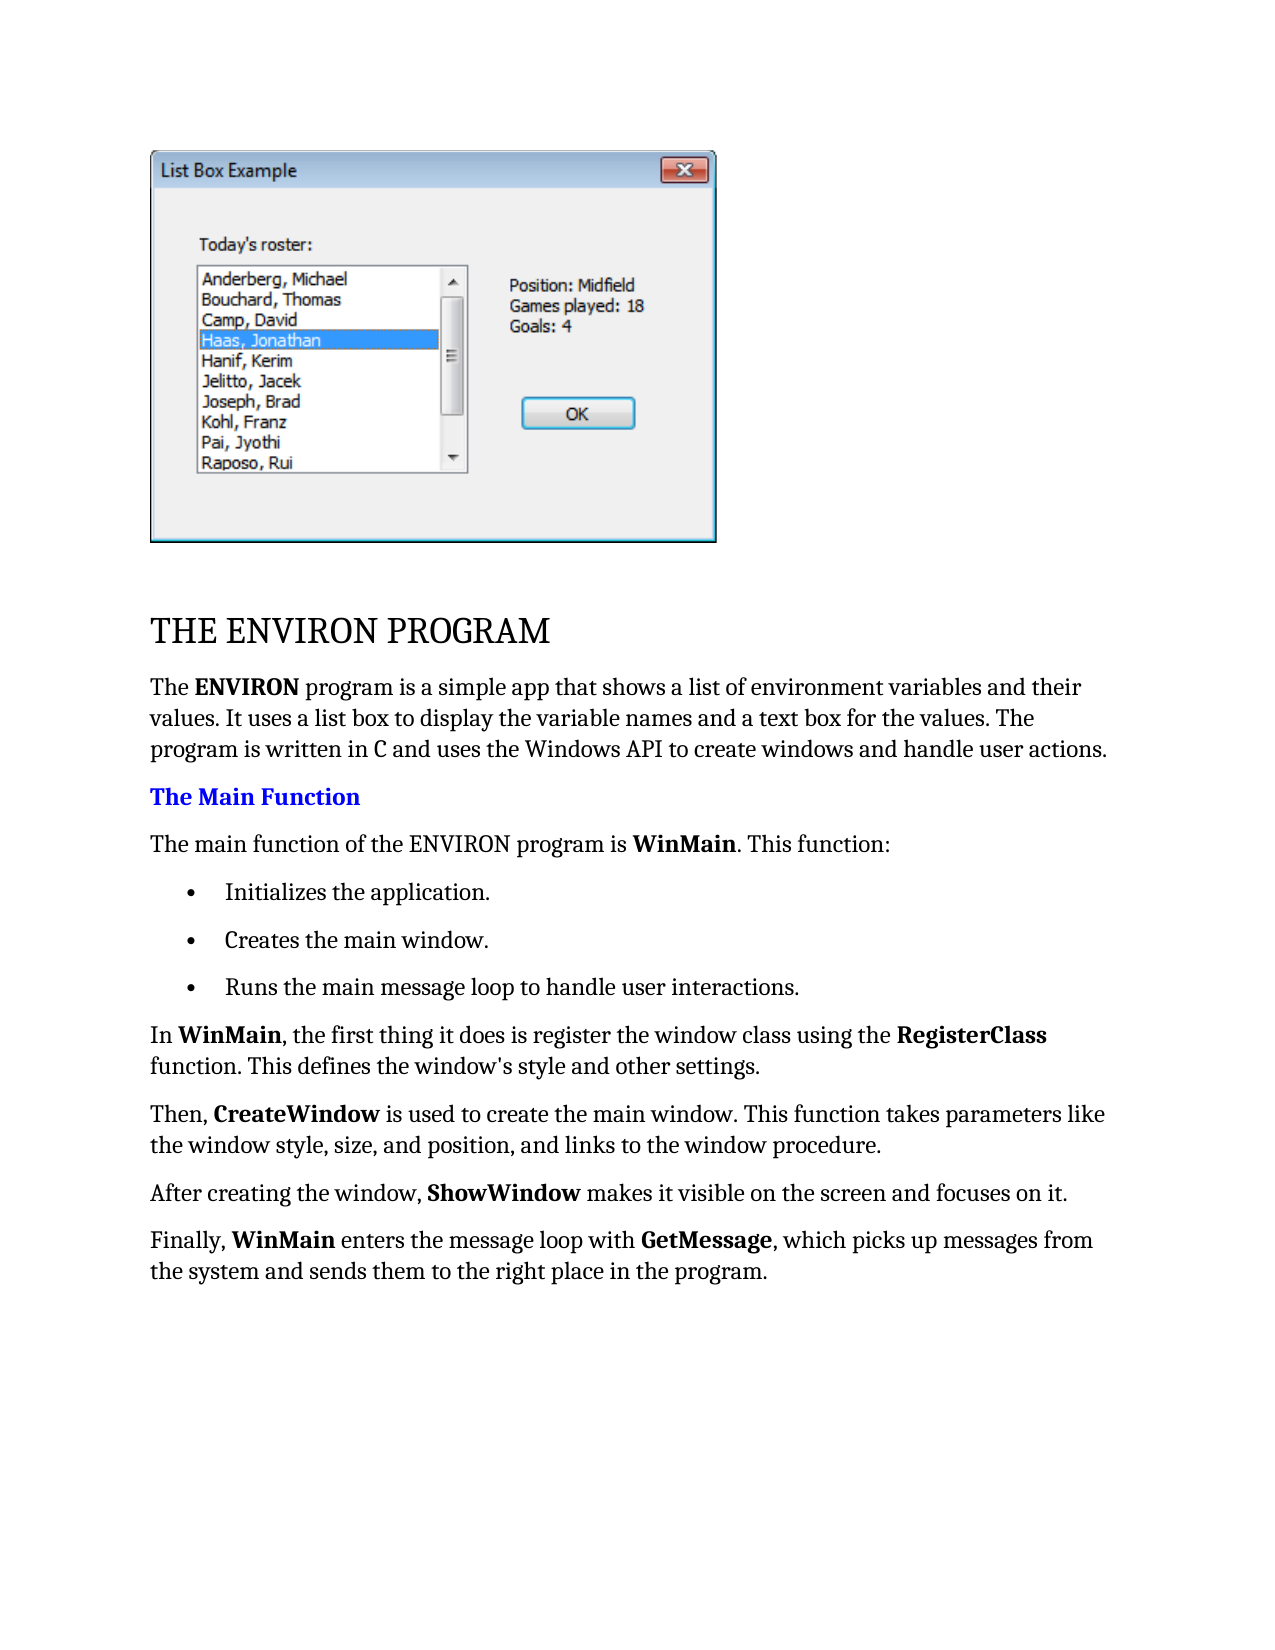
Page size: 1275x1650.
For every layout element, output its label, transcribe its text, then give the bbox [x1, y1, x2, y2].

text The main function of the ENVIRON program is WinMain. This function: [150, 830, 1125, 859]
text Then, CreateWindow is used to create the main window. This function takes parameters like the window style, size, and position, and links to the window procedure. [150, 1100, 1125, 1159]
text Finally, WinMain enters the message loop with GetMessage, which picks up messages from the system and sends them to the right place in the program. [150, 1226, 1125, 1286]
list Runs the main message loop to handle user interactions. [187, 973, 1125, 1002]
picture [150, 150, 717, 543]
text The Main Function [150, 782, 1125, 811]
list Creates the main window. [187, 926, 1125, 954]
text In WinMain, the first thing it does is register the window class using the RegisterClass function. This defines the window's style and other settings. [150, 1021, 1125, 1081]
text After creating the window, ShowWindow makes it visible on the screen and focuses on it. [150, 1178, 1125, 1207]
list Initializes the application. [187, 878, 1125, 907]
text The ENVIRON program is a simple app that shows a list of environment variables and their values. It uses a list box to display the variable names and a text box for the values. The program is written in C and uses the Windows API to create windows and handle user actions. [150, 673, 1125, 763]
text THE ENVIRON PROGRAM [150, 609, 1125, 652]
